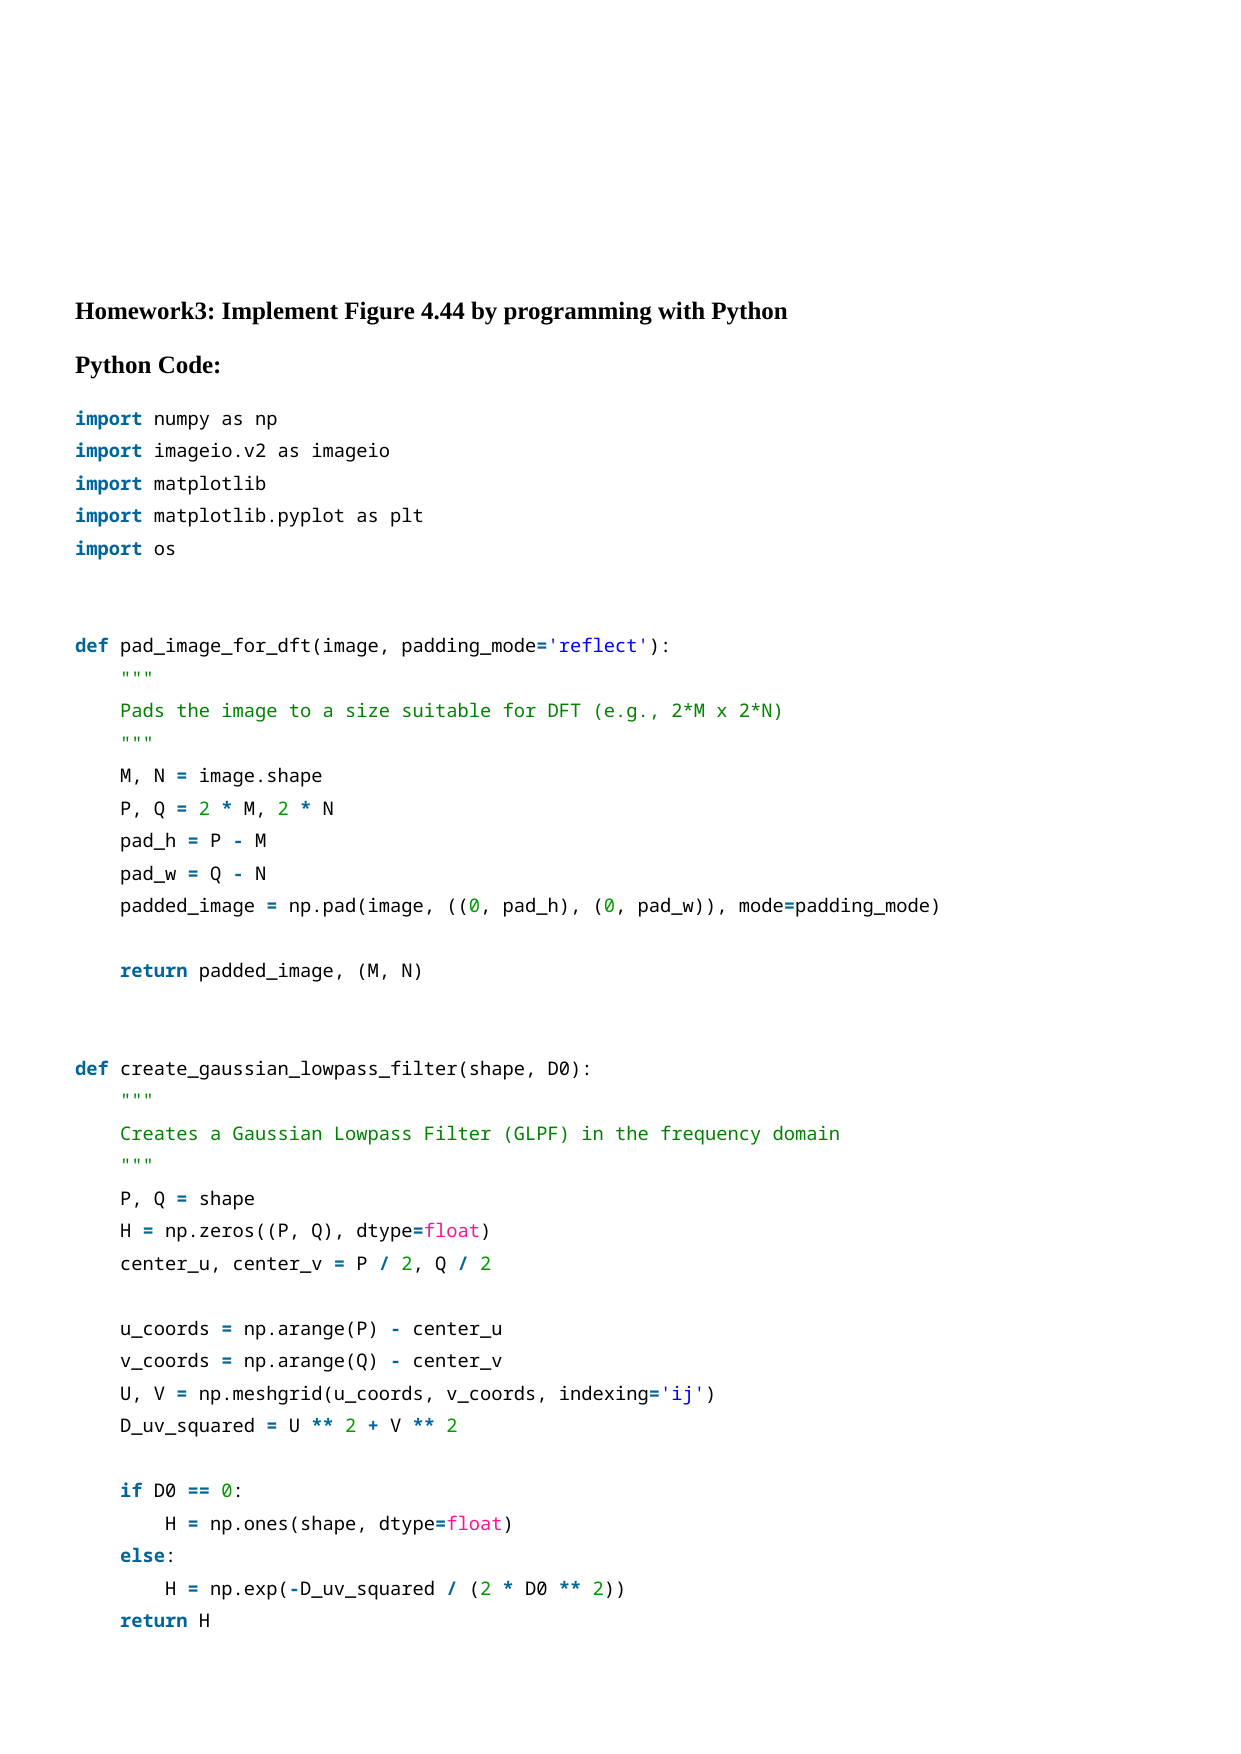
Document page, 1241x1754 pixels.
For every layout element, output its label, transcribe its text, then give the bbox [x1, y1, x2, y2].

text pad_h = P - M [75, 824, 1165, 856]
text import numpy as np [75, 401, 1165, 434]
text U, V = np.meshgrid(u_coords, v_coords, indexing='ij') [75, 1376, 1165, 1409]
text import os [75, 531, 1165, 564]
text pad_w = Q - N [75, 856, 1165, 889]
text M, N = image.shape [75, 759, 1165, 791]
text import matplotlib [75, 466, 1165, 499]
text center_u, center_v = P / 2, Q / 2 [75, 1246, 1165, 1279]
text Creates a Gaussian Lowpass Filter (GLPF) in the frequency domain [75, 1116, 1165, 1149]
text import matplotlib.pyplot as plt [75, 499, 1165, 531]
text v_coords = np.arange(Q) - center_v [75, 1344, 1165, 1376]
text padded_image = np.pad(image, ((0, pad_h), (0, pad_w)), mode=padding_mode) [75, 889, 1165, 921]
text else: [75, 1539, 1165, 1571]
text Homework3: Implement Figure 4.44 by programming with Python [75, 294, 1165, 327]
text Python Code: [75, 348, 1165, 380]
text H = np.ones(shape, dtype=float) [75, 1506, 1165, 1539]
text H = np.exp(-D_uv_squared / (2 * D0 ** 2)) [75, 1571, 1165, 1604]
text """ [75, 661, 1165, 694]
text Pads the image to a size suitable for DFT (e.g., 2*M x 2*N) [75, 694, 1165, 726]
text """ [75, 1084, 1165, 1116]
text def create_gaussian_lowpass_filter(shape, D0): [75, 1051, 1165, 1084]
text return H [75, 1604, 1165, 1636]
text u_coords = np.arange(P) - center_u [75, 1311, 1165, 1344]
text """ [75, 1149, 1165, 1181]
text P, Q = shape [75, 1181, 1165, 1214]
text H = np.zeros((P, Q), dtype=float) [75, 1214, 1165, 1246]
text P, Q = 2 * M, 2 * N [75, 791, 1165, 824]
text D_uv_squared = U ** 2 + V ** 2 [75, 1409, 1165, 1441]
text def pad_image_for_dft(image, padding_mode='reflect'): [75, 629, 1165, 661]
text return padded_image, (M, N) [75, 954, 1165, 986]
text """ [75, 726, 1165, 759]
text import imageio.v2 as imageio [75, 434, 1165, 466]
text if D0 == 0: [75, 1474, 1165, 1506]
